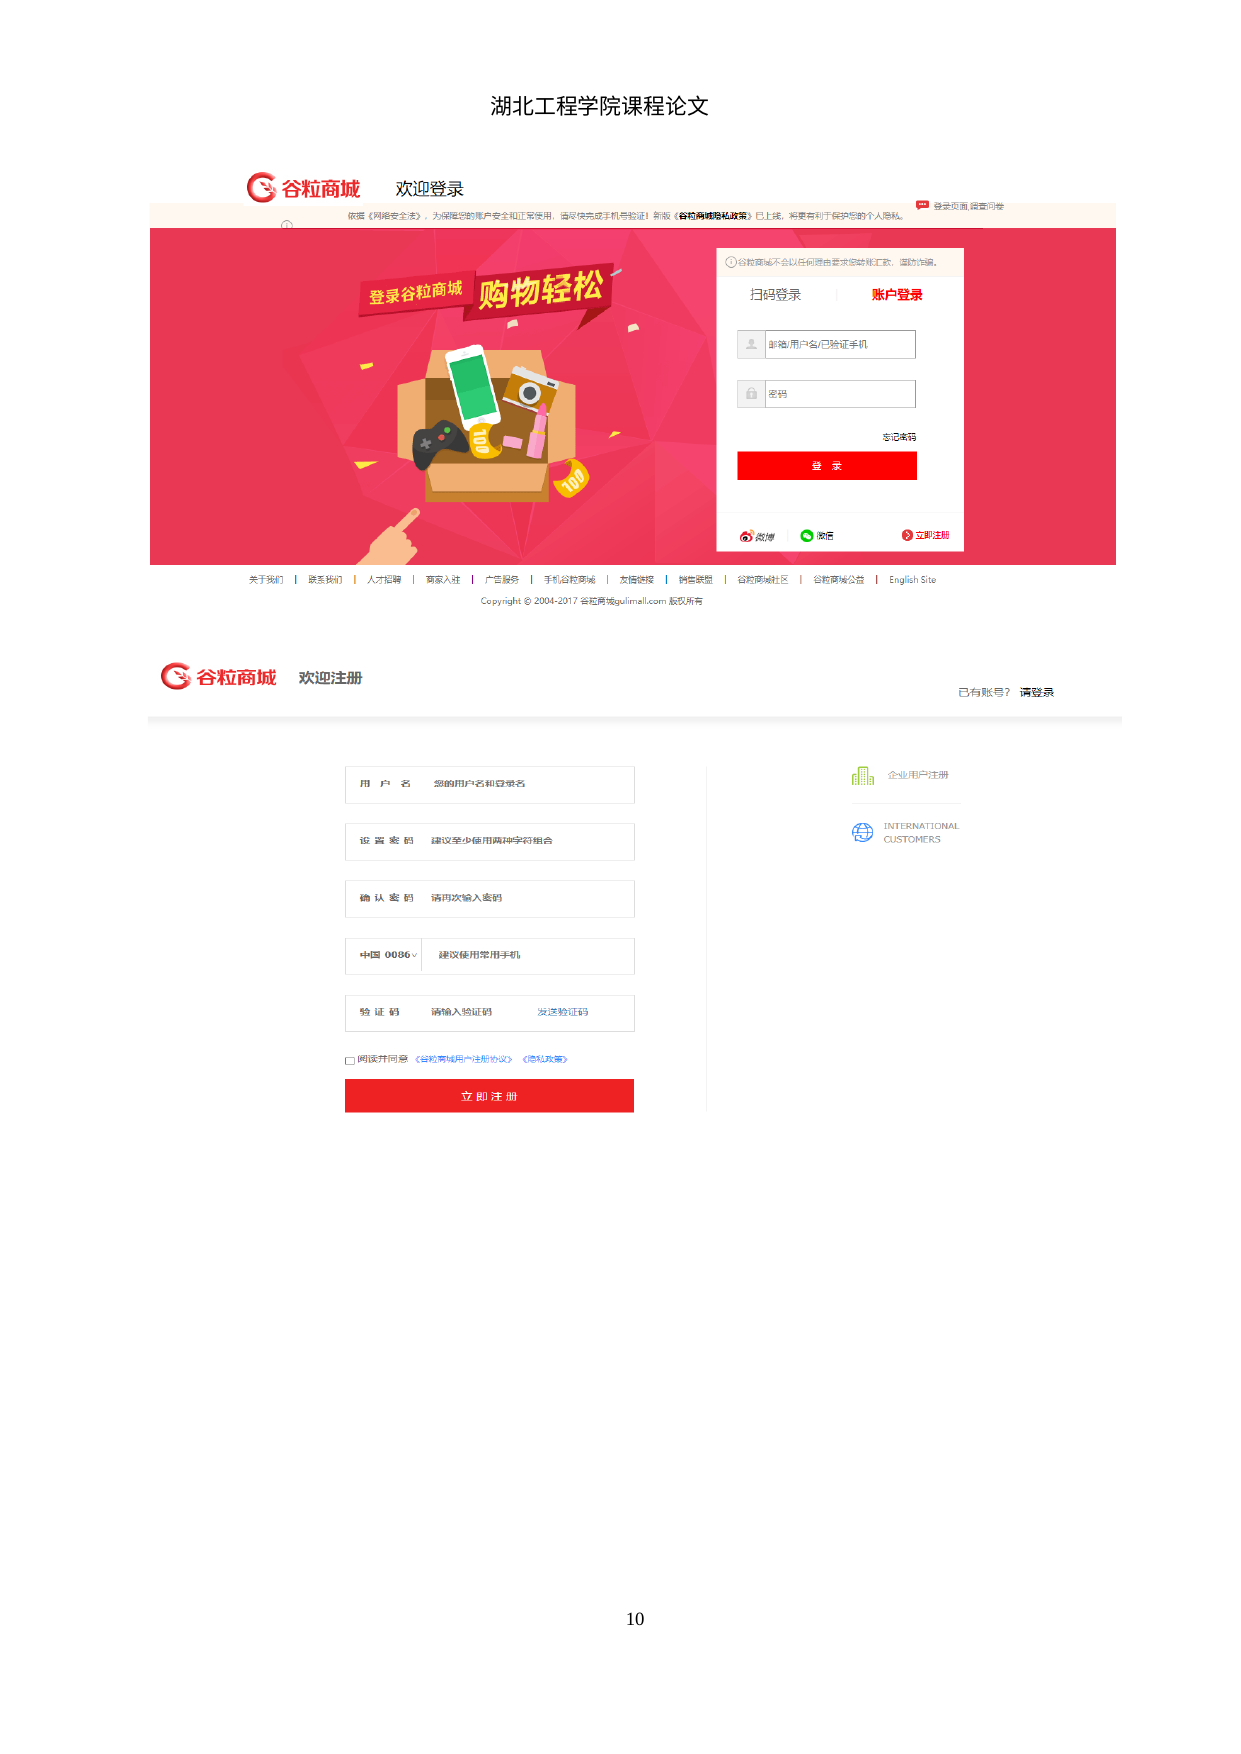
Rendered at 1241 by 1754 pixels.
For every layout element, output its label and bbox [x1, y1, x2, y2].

picture [147, 162, 1123, 632]
picture [147, 649, 1122, 1143]
